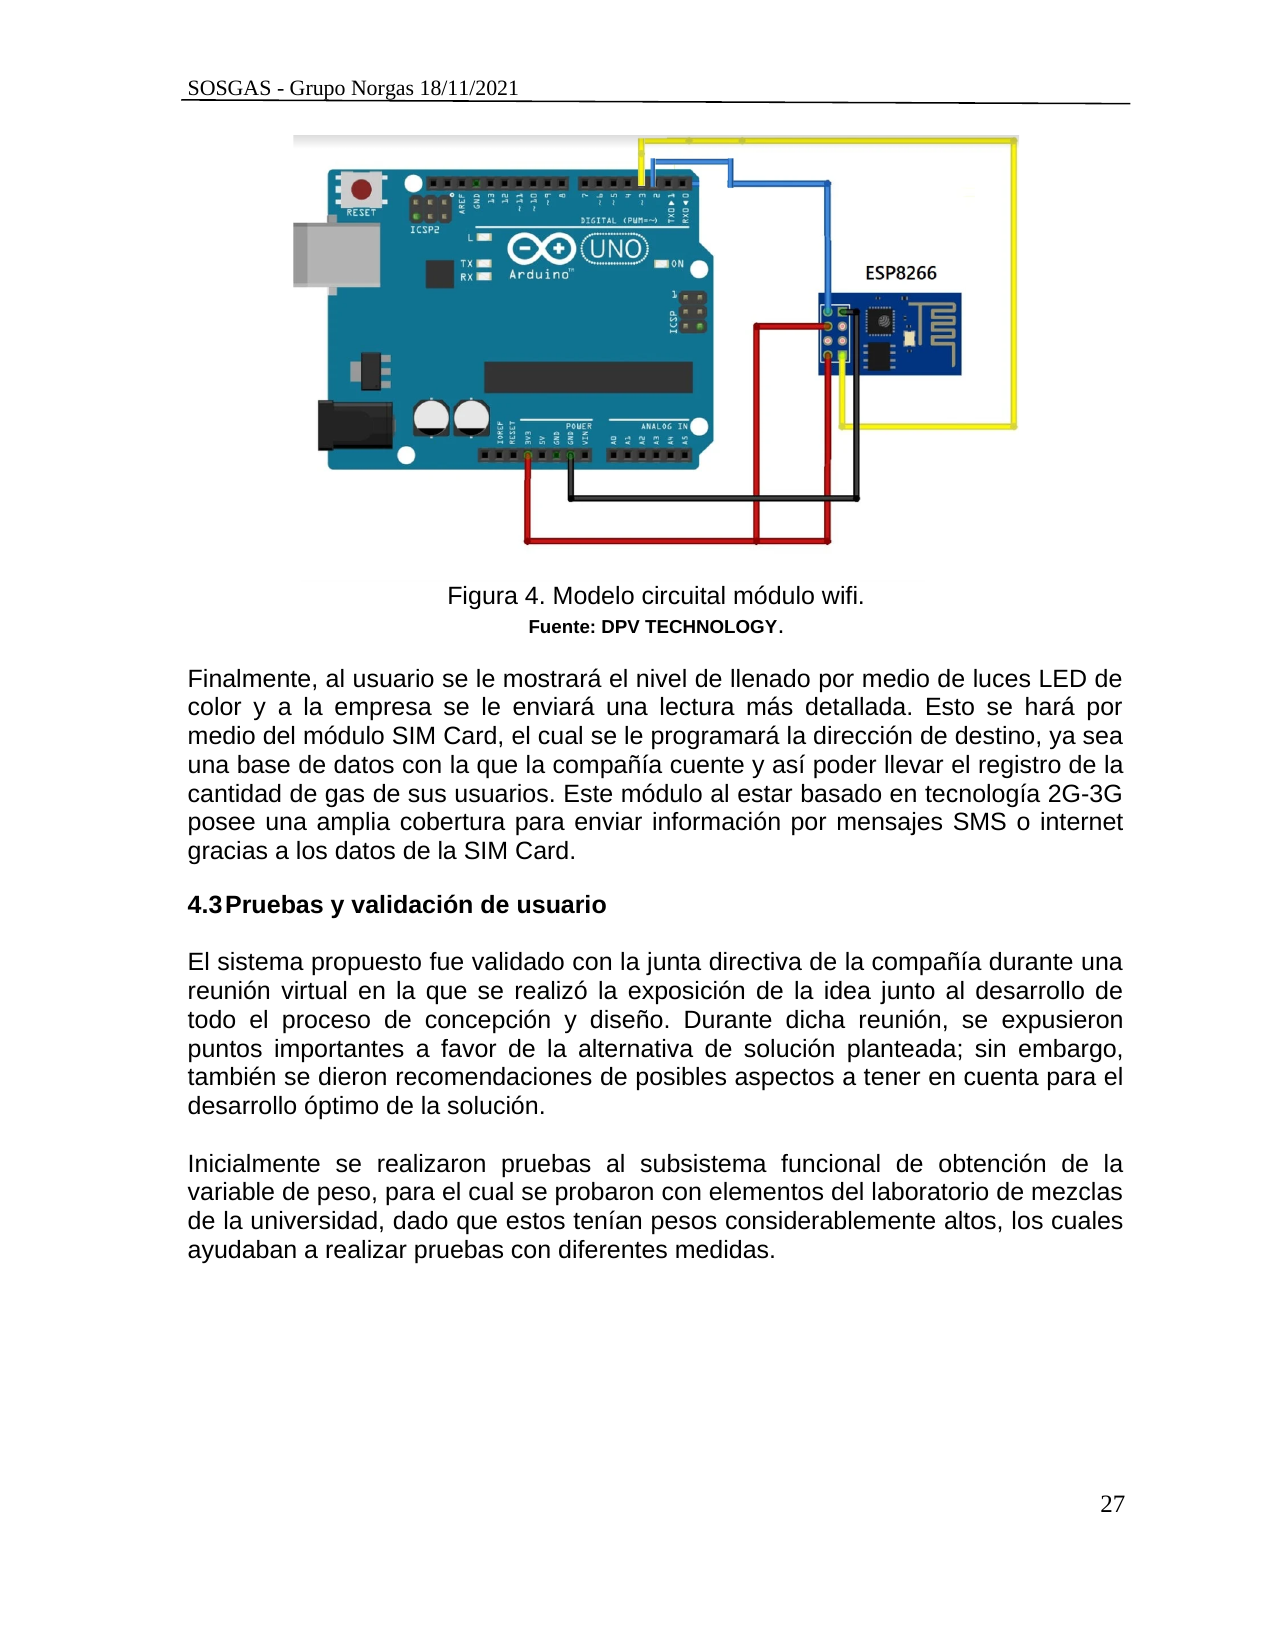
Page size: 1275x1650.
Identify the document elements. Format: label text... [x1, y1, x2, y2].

text Fuente: DPV TECHNOLOGY. [187, 610, 1125, 639]
list Pruebas y validación de usuario [187, 890, 1125, 919]
text El sistema propuesto fue validado con la junta directiva de la compañía durante una reunión virtual en la que se realizó la exposición de la idea junto al desarrollo de todo el proceso de concepción y diseño. Durante dicha reunión, se expusieron puntos importantes a favor de la alternativa de solución planteada; sin embargo, también se dieron recomendaciones de posibles aspectos a tener en cuenta para el desarrollo óptimo de la solución. [187, 947, 1125, 1120]
text Inicialmente se realizaron pruebas al subsistema funcional de obtención de la variable de peso, para el cual se probaron con elementos del laboratorio de mezclas de la universidad, dado que estos tenían pesos considerablemente altos, los cuales ayudaban a realizar pruebas con diferentes medidas. [187, 1149, 1125, 1264]
text Finalmente, al usuario se le mostrará el nivel de llenado por medio de luces LED de color y a la empresa se le enviará una lectura más detallada. Esto se hará por medio del módulo SIM Card, el cual se le programará la dirección de destino, ya sea una base de datos con la que la compañía cuente y así poder llevar el registro de la cantidad de gas de sus usuarios. Este módulo al estar basado en tecnología 2G-3G posee una amplia cobertura para enviar información por mensajes SMS o internet gracias a los datos de la SIM Card. [187, 664, 1125, 865]
picture [293, 135, 1020, 582]
text Figura 4. Modelo circuital módulo wifi. [187, 581, 1125, 610]
